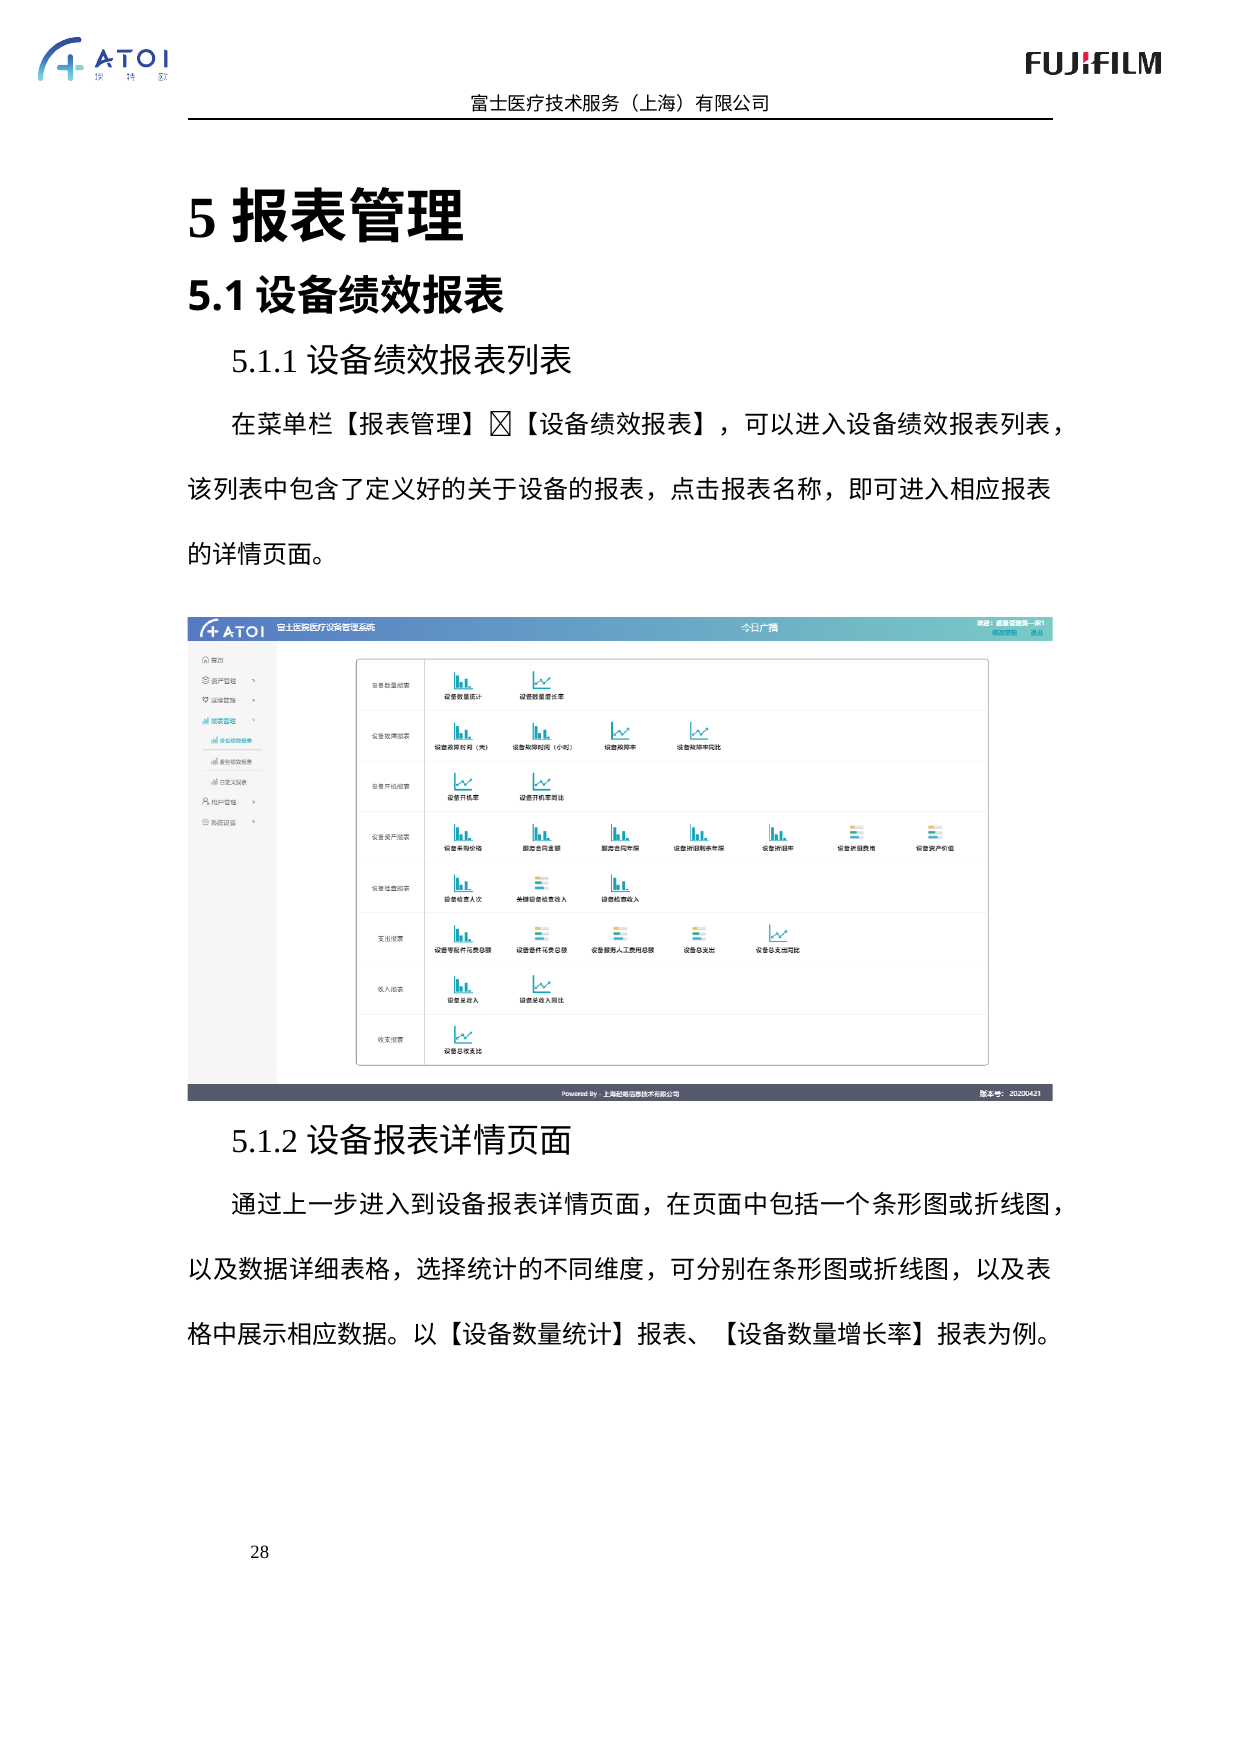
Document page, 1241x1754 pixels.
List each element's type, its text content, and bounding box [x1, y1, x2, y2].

picture [1020, 46, 1166, 80]
picture [187, 617, 1053, 1101]
list 在菜单栏【报表管理】【设备绩效报表】，可以进入设备绩效报表列表，该列表中包含了定义好的关于设备的报表，点击报表名称，即可进入相应报表的详情页面。 [187, 390, 1053, 585]
list 5 报表管理 [187, 163, 1053, 260]
list 通过上一步进入到设备报表详情页面，在页面中包括一个条形图或折线图，以及数据详细表格，选择统计的不同维度，可分别在条形图或折线图，以及表格中展示相应数据。以【设备数量统计】报表、【设备数量增长率】报表为例。 [187, 1170, 1053, 1365]
list 5.1.1 设备绩效报表列表 [187, 325, 1053, 390]
list 5.1.2 设备报表详情页面 [187, 1105, 1053, 1170]
picture [30, 20, 176, 102]
list 5.1设备绩效报表 [187, 260, 1053, 325]
